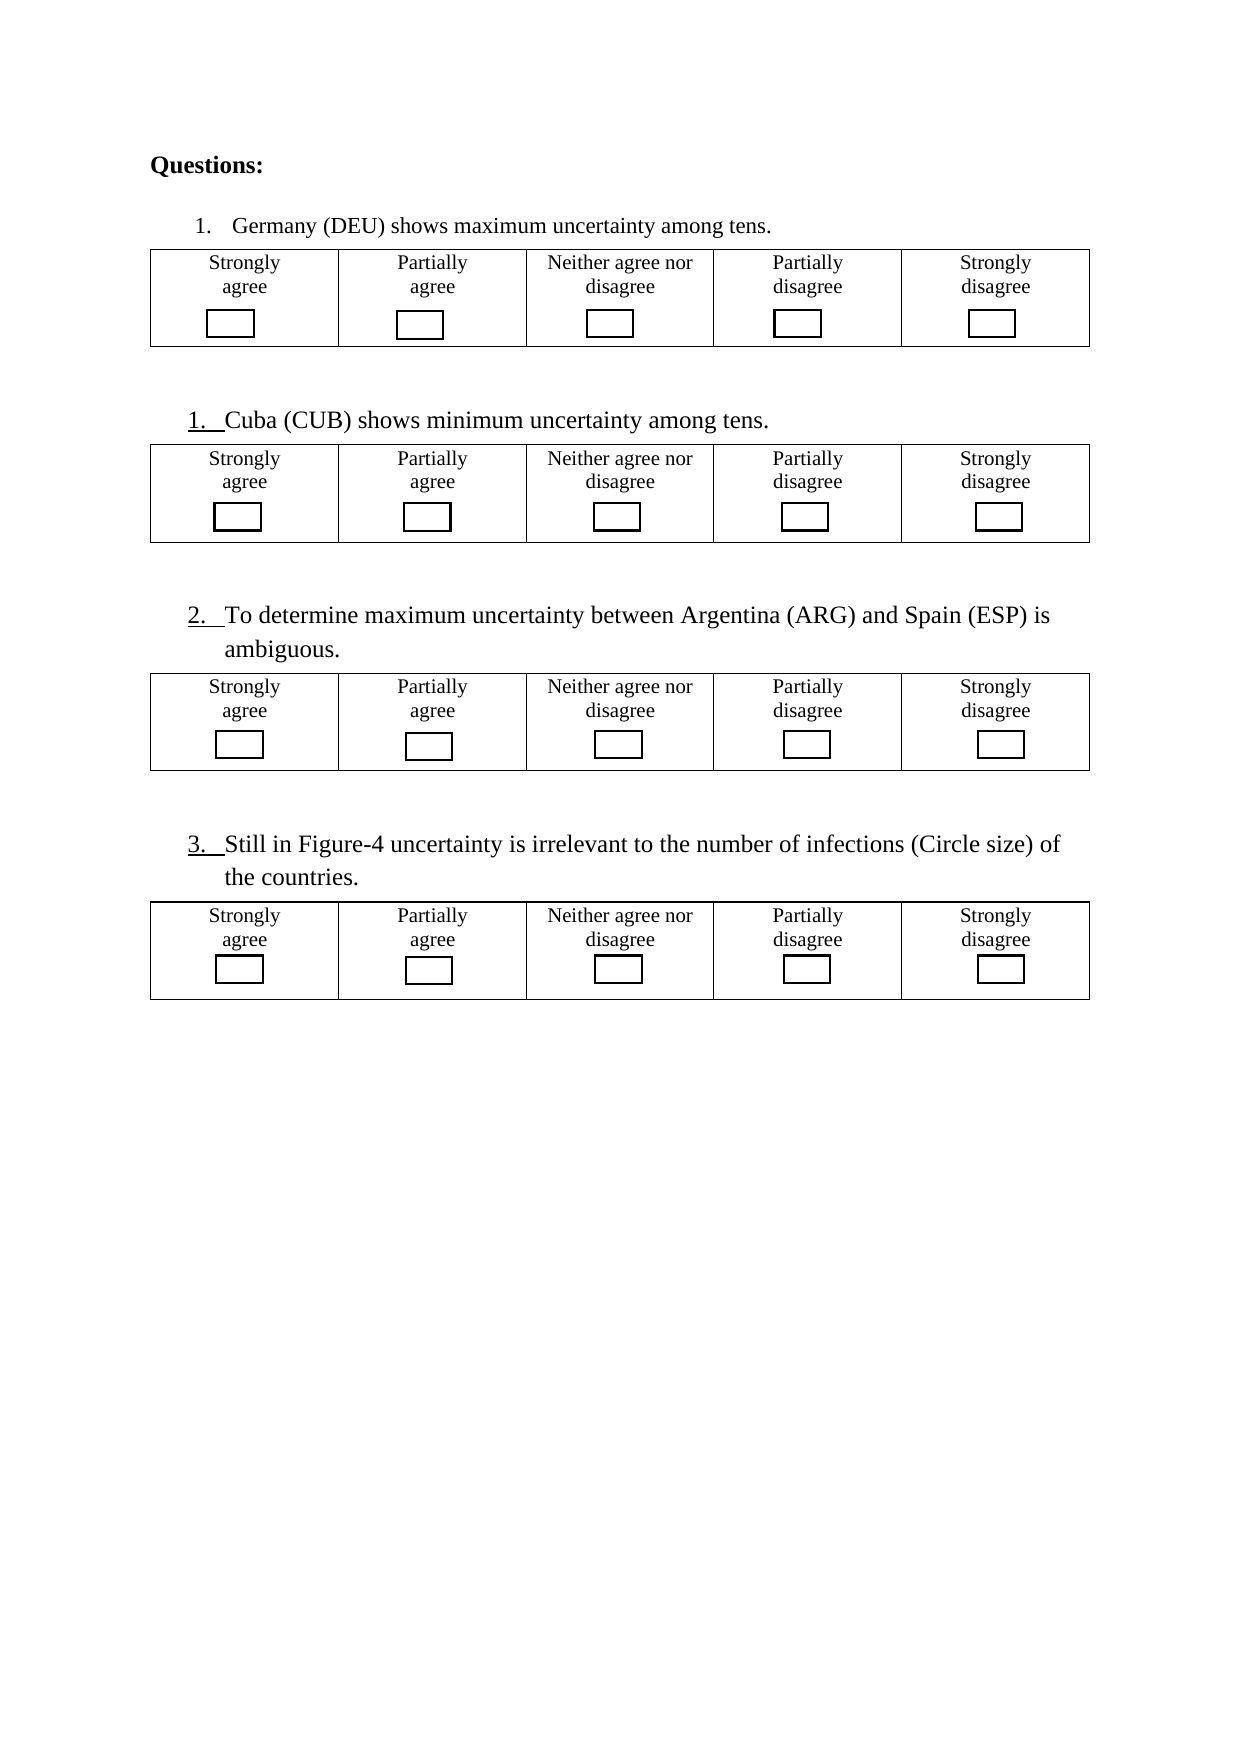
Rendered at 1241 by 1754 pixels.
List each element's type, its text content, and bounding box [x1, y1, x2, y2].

table_header Neither agree nor disagree [527, 445, 713, 542]
list Still in Figure-4 uncertainty is irrelevant to the number of infections (Circle size) of the countries. [187, 829, 1090, 891]
table_header Partially disagree [714, 250, 901, 346]
table_header Strongly disagree [902, 445, 1089, 542]
table_header Strongly agree [151, 445, 338, 542]
table_header Strongly disagree [902, 250, 1089, 346]
table_header Neither agree nor disagree [527, 674, 713, 770]
table_header Partially agree [339, 250, 526, 346]
table_header Partially agree [339, 445, 526, 542]
table_header Partially agree [339, 674, 526, 770]
list Cuba (CUB) shows minimum uncertainty among tens. [187, 405, 1090, 434]
table_header Strongly agree [151, 674, 338, 770]
table_header Strongly agree [151, 903, 338, 999]
text Questions: [150, 150, 1090, 179]
table_header Partially disagree [714, 903, 901, 999]
table_header Strongly disagree [902, 674, 1089, 770]
table_header Neither agree nor disagree [527, 250, 713, 346]
table_header Strongly agree [151, 250, 338, 346]
table_header Neither agree nor disagree [527, 903, 713, 999]
table_header Partially disagree [714, 445, 901, 542]
table_header Partially agree [339, 903, 526, 999]
table_header Partially disagree [714, 674, 901, 770]
table_header Strongly disagree [902, 903, 1089, 999]
list Germany (DEU) shows maximum uncertainty among tens. [194, 212, 1090, 239]
list To determine maximum uncertainty between Argentina (ARG) and Spain (ESP) is ambiguous. [187, 601, 1090, 662]
